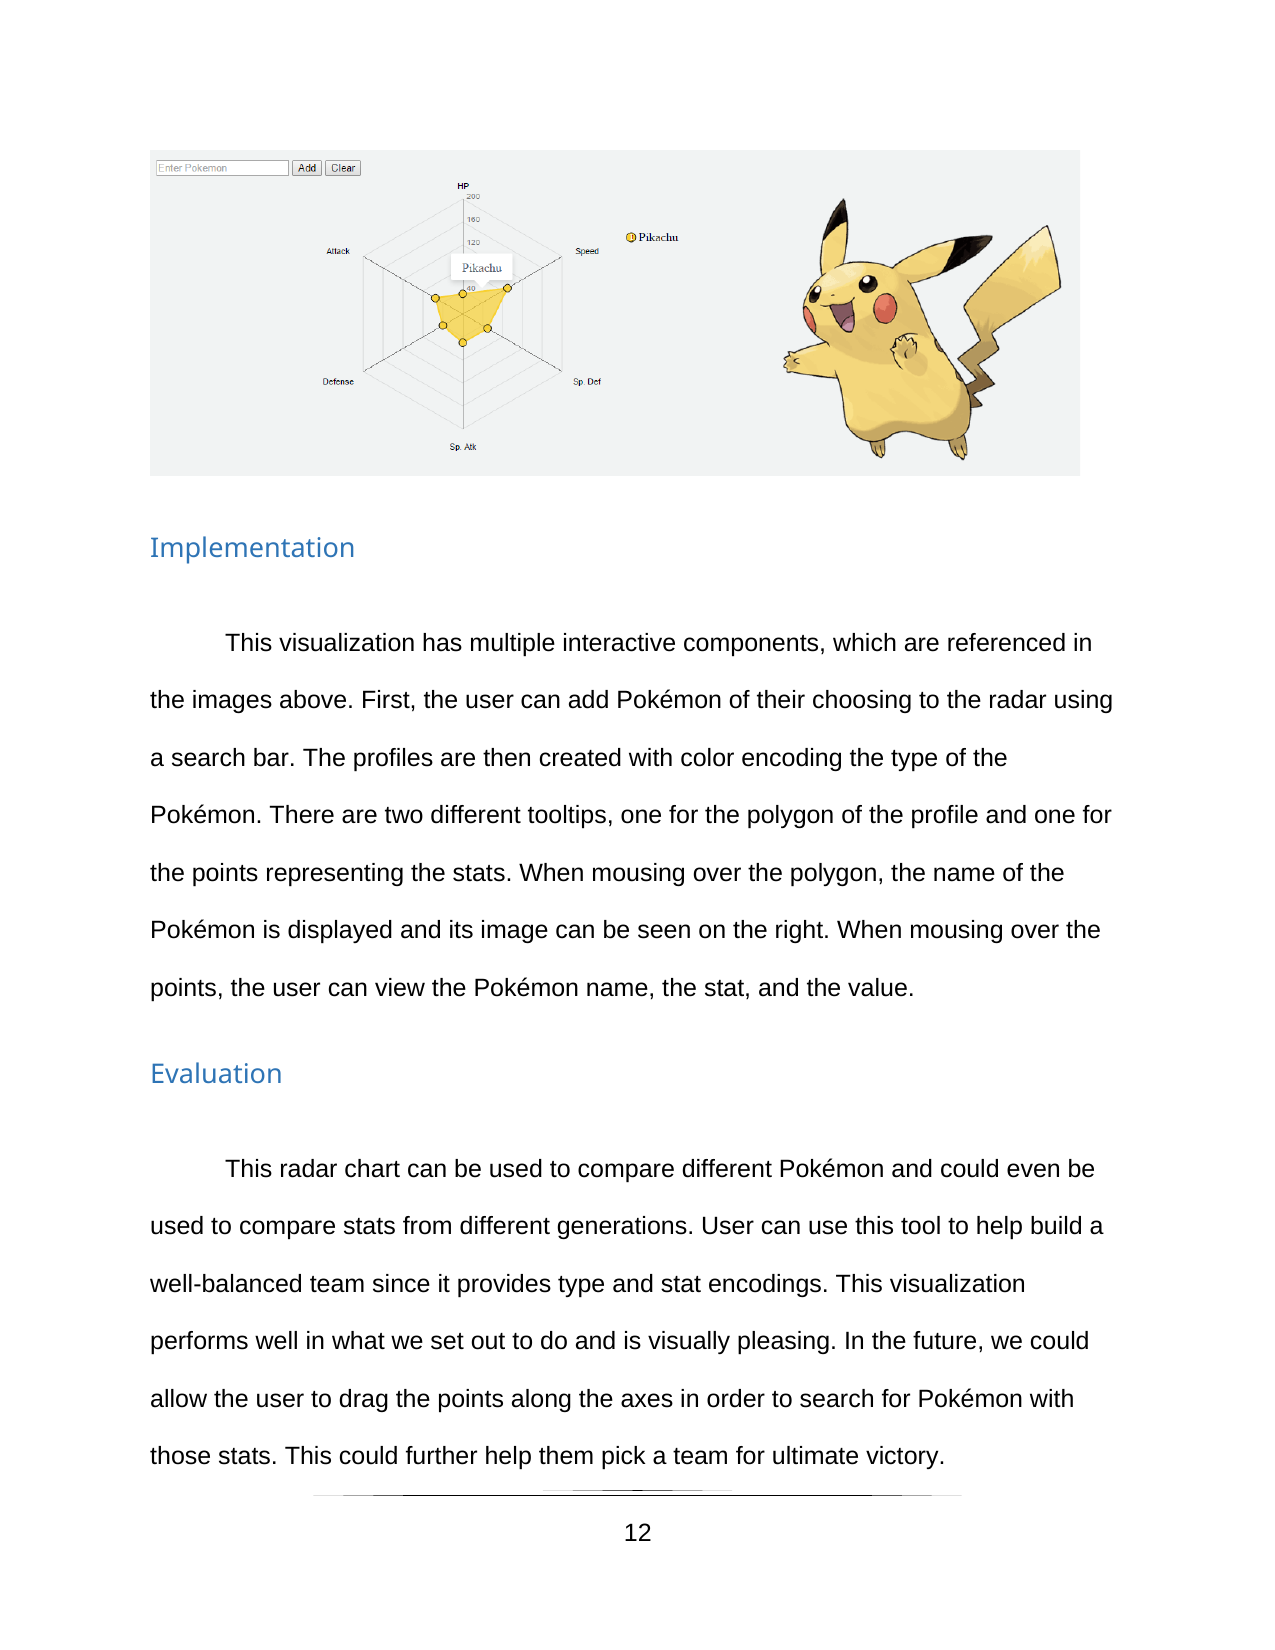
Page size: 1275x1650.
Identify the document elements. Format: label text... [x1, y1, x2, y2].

subtitle Evaluation [150, 1055, 1125, 1092]
picture [150, 150, 1081, 476]
subtitle Implementation [150, 529, 1125, 566]
text This visualization has multiple interactive components, which are referenced in the images above. First, the user can add Pokémon of their choosing to the radar using a search bar. The profiles are then created with color encoding the type of the Pokémon. There are two different tooltips, one for the polygon of the profile and one for the points representing the stats. When mousing over the polygon, the name of the Pokémon is displayed and its image can be seen on the right. When mousing over the points, the user can view the Pokémon name, the stat, and the value. [150, 627, 1125, 1001]
text This radar chart can be used to compare different Pokémon and could even be used to compare stats from different generations. User can use this tool to help build a well-balanced team since it provides type and stat encodings. This visualization performs well in what we set out to do and is visually pleasing. In the future, we could allow the user to drag the points along the axes in order to search for Pokémon with those stats. This could further help them pick a team for ultimate victory. [150, 1154, 1125, 1470]
